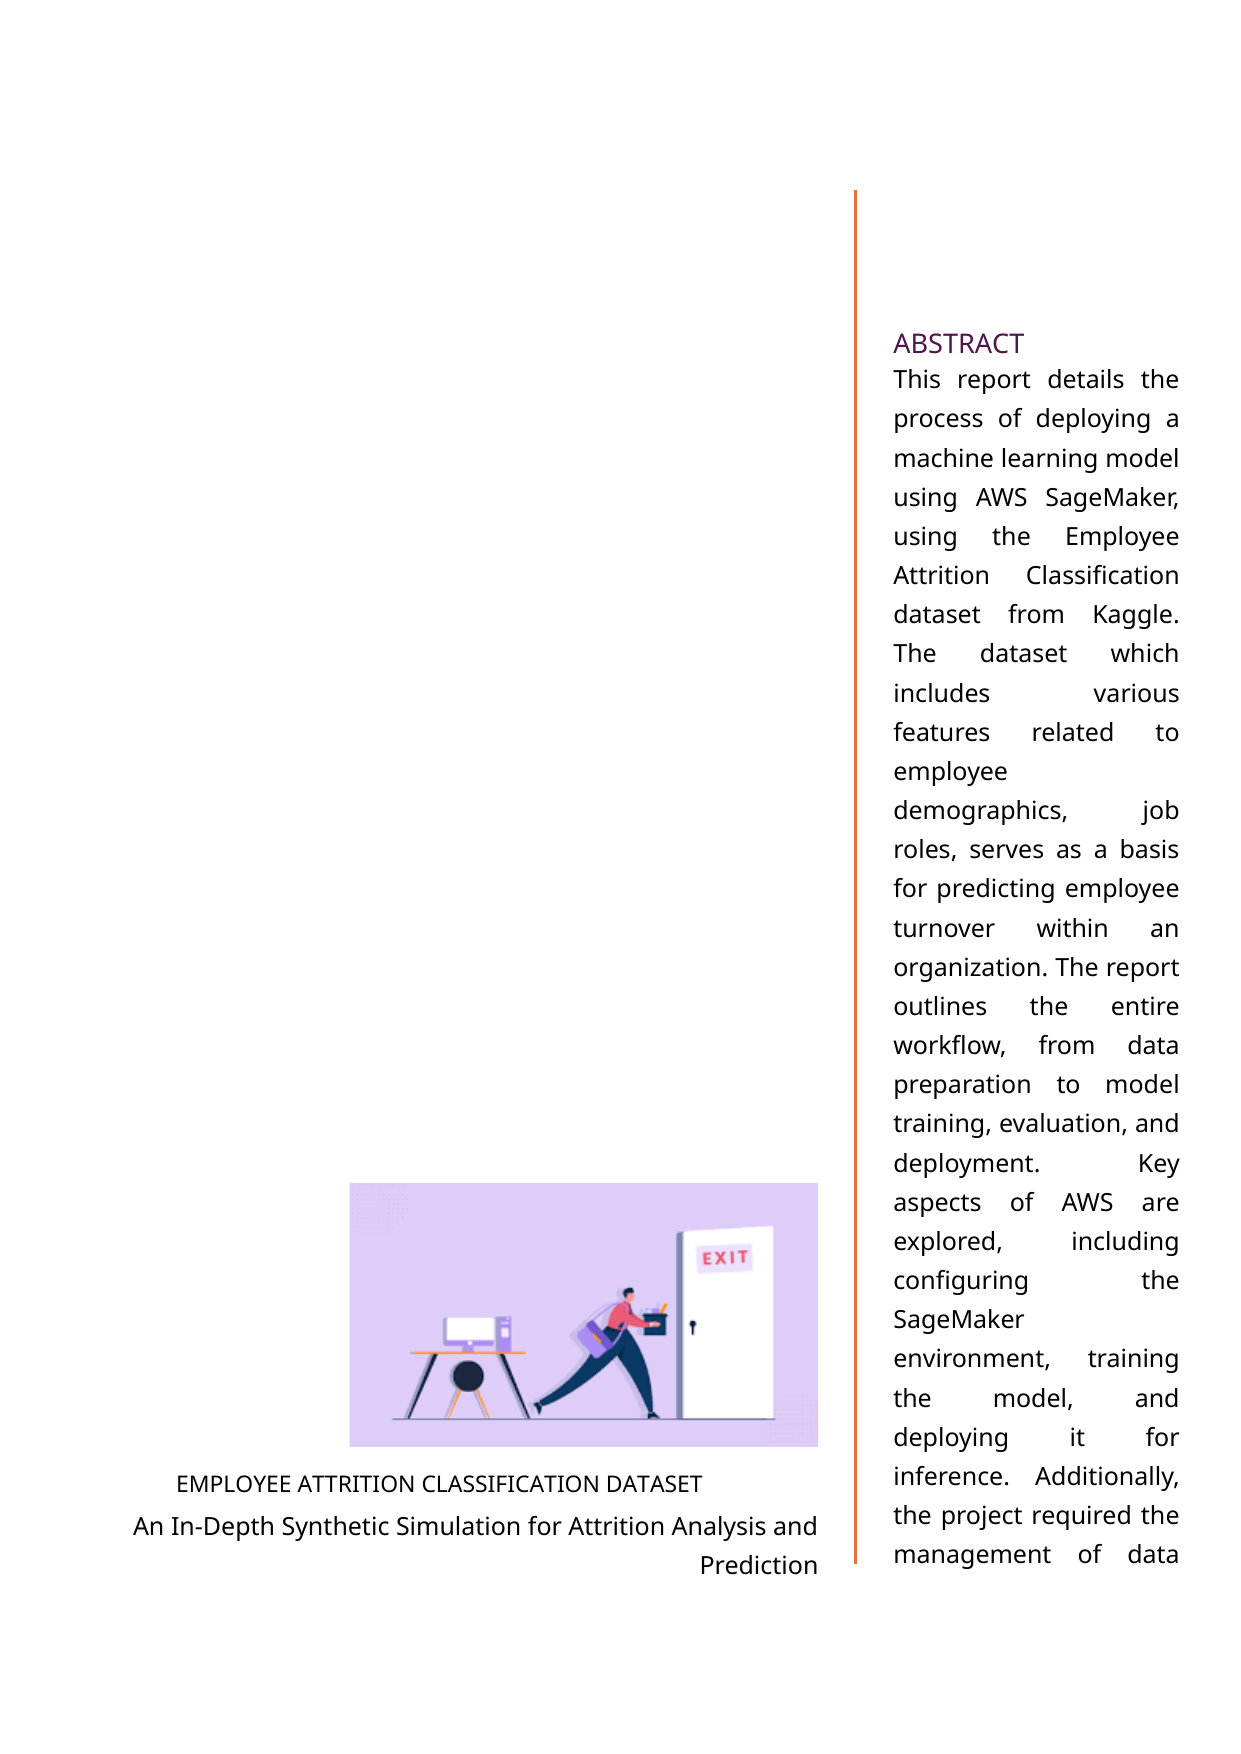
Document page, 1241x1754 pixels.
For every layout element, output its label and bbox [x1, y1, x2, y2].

picture [349, 1183, 819, 1447]
